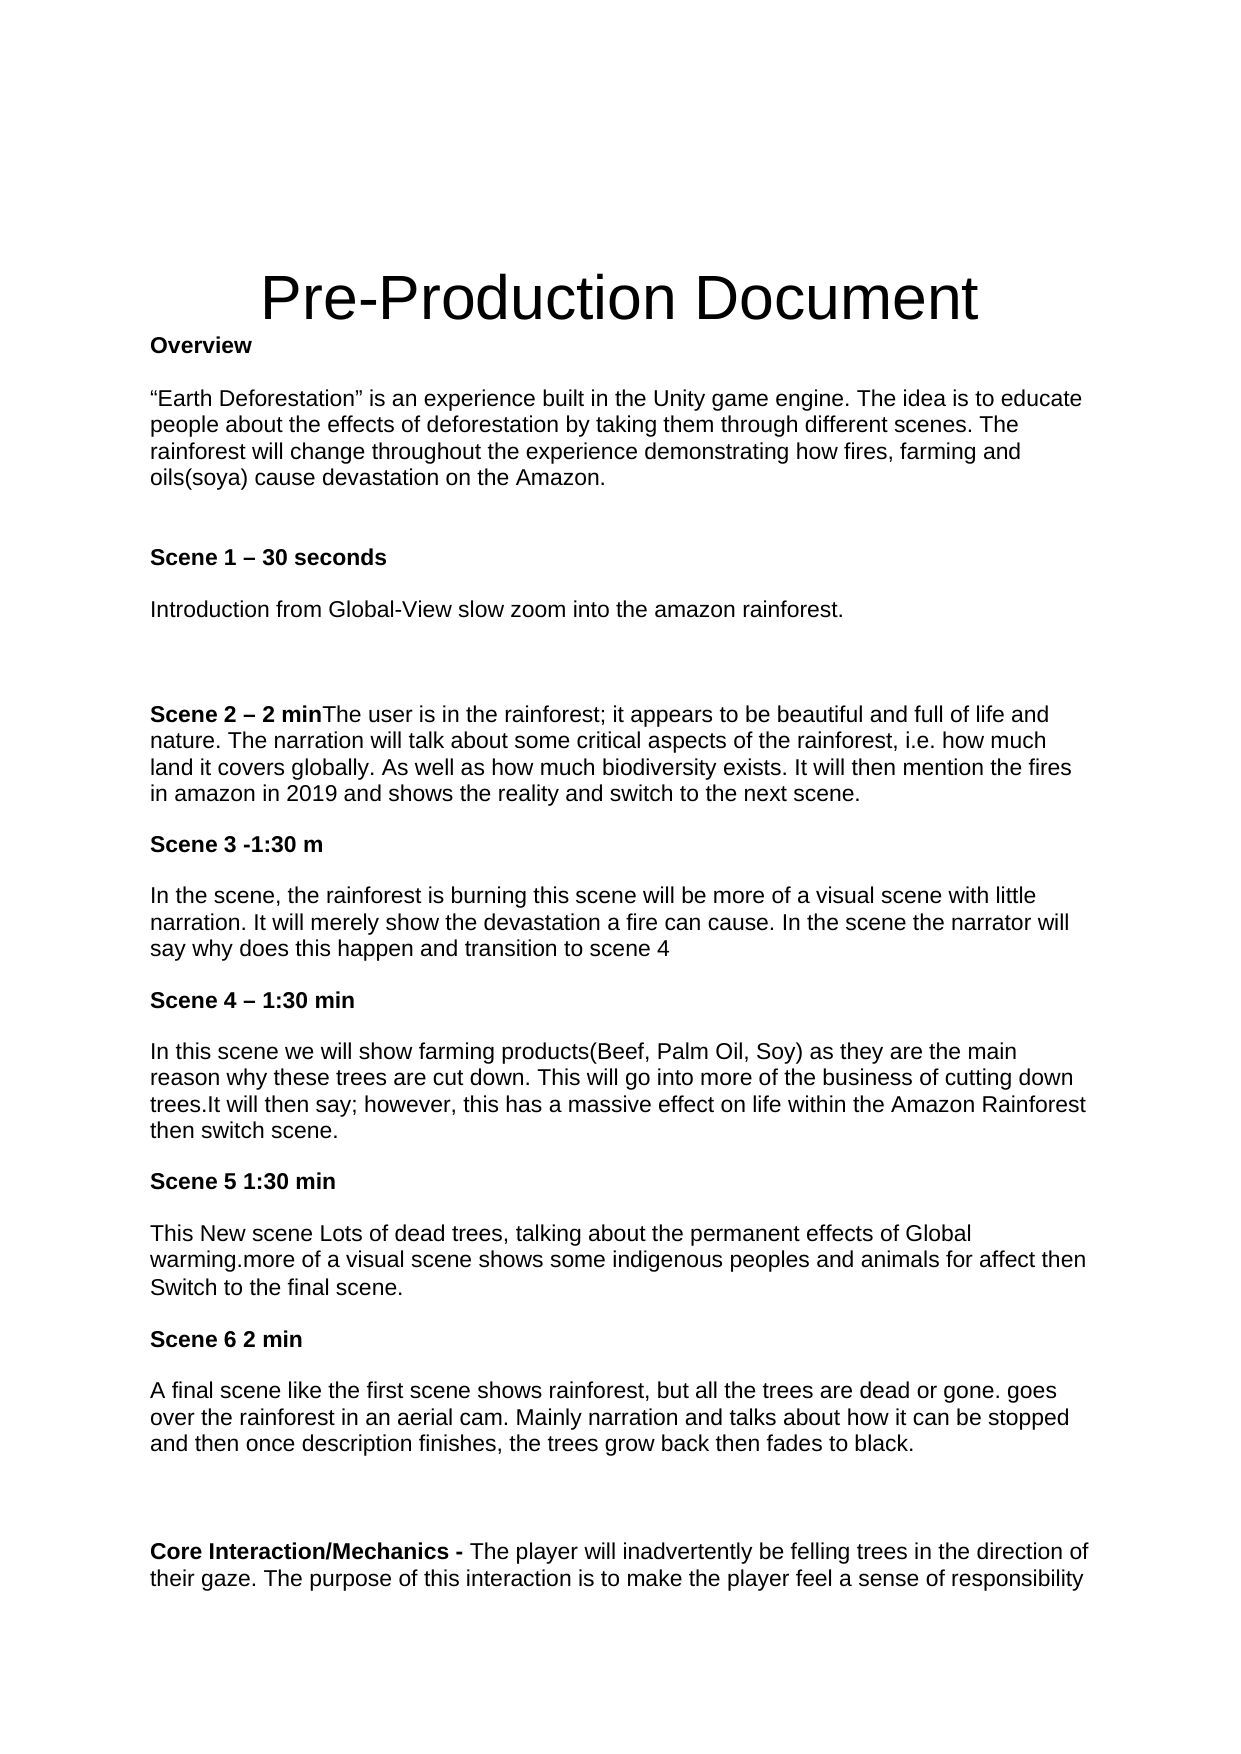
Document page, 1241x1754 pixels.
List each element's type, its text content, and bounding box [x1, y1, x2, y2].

text This New scene Lots of dead trees, talking about the permanent effects of Global warming.more of a visual scene shows some indigenous peoples and animals for affect then Switch to the final scene. [150, 1220, 1090, 1301]
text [150, 1538, 1090, 1591]
text Scene 2 – 2 minThe user is in the rainforest; it appears to be beautiful and full of life and nature. The narration will talk about some critical aspects of the rainforest, i.e. how much land it covers globally. As well as how much biodiversity exists. It will then mention the fires in amazon in 2019 and shows the reality and switch to the next scene. [150, 701, 1090, 806]
text Overview [150, 332, 1090, 359]
text “Earth Deforestation” is an experience built in the Unity game engine. The idea is to educate people about the effects of deforestation by taking them through different scenes. The rainforest will change throughout the experience demonstrating how fires, farming and oils(soya) cause devastation on the Amazon. [150, 385, 1090, 491]
text Pre-Production Document [150, 261, 1090, 332]
text A final scene like the first scene shows rainforest, but all the trees are dead or gone. goes over the rainforest in an aerial cam. Mainly narration and talks about how it can be stopped and then once description finishes, the trees grow back then fades to black. [150, 1377, 1090, 1457]
text Scene 1 – 30 seconds [150, 544, 1090, 571]
text Scene 6 2 min [150, 1326, 1090, 1352]
text Scene 3 -1:30 m [150, 831, 1090, 857]
text In the scene, the rainforest is burning this scene will be more of a visual scene with little narration. It will merely show the devastation a fire can cause. In the scene the narrator will say why does this happen and transition to scene 4 [150, 882, 1090, 962]
text Introduction from Global-View slow zoom into the amazon rainforest. [150, 596, 1090, 622]
text Scene 5 1:30 min [150, 1168, 1090, 1195]
text Scene 4 – 1:30 min [150, 987, 1090, 1013]
text In this scene we will show farming products(Beef, Palm Oil, Soy) as they are the main reason why these trees are cut down. This will go into more of the business of cutting down trees.It will then say; however, this has a massive effect on life within the Amazon Rainforest then switch scene. [150, 1038, 1090, 1143]
